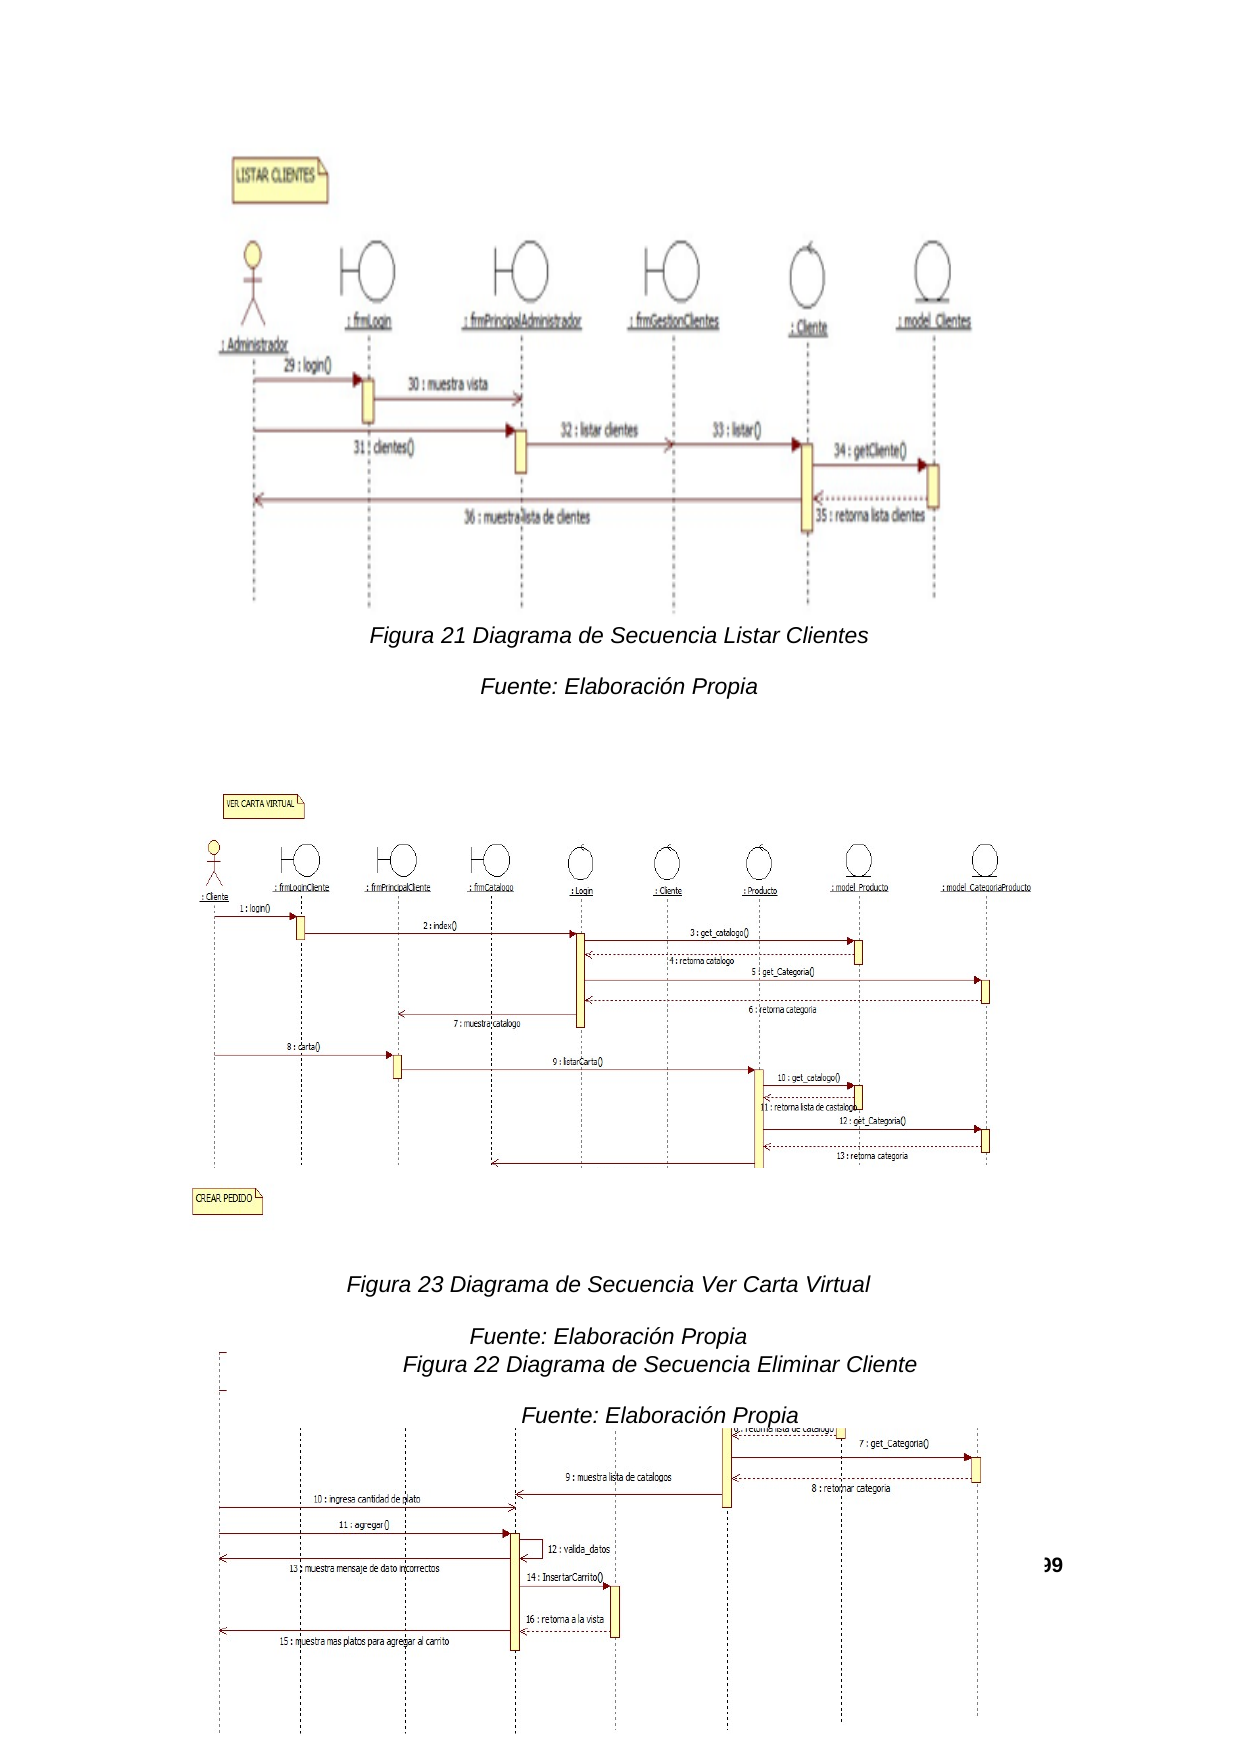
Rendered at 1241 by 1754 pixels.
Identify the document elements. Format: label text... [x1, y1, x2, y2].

picture [195, 147, 1045, 622]
picture [177, 777, 1096, 1325]
text Fuente: Elaboración Propia [177, 673, 1063, 699]
picture [177, 1349, 1045, 1754]
